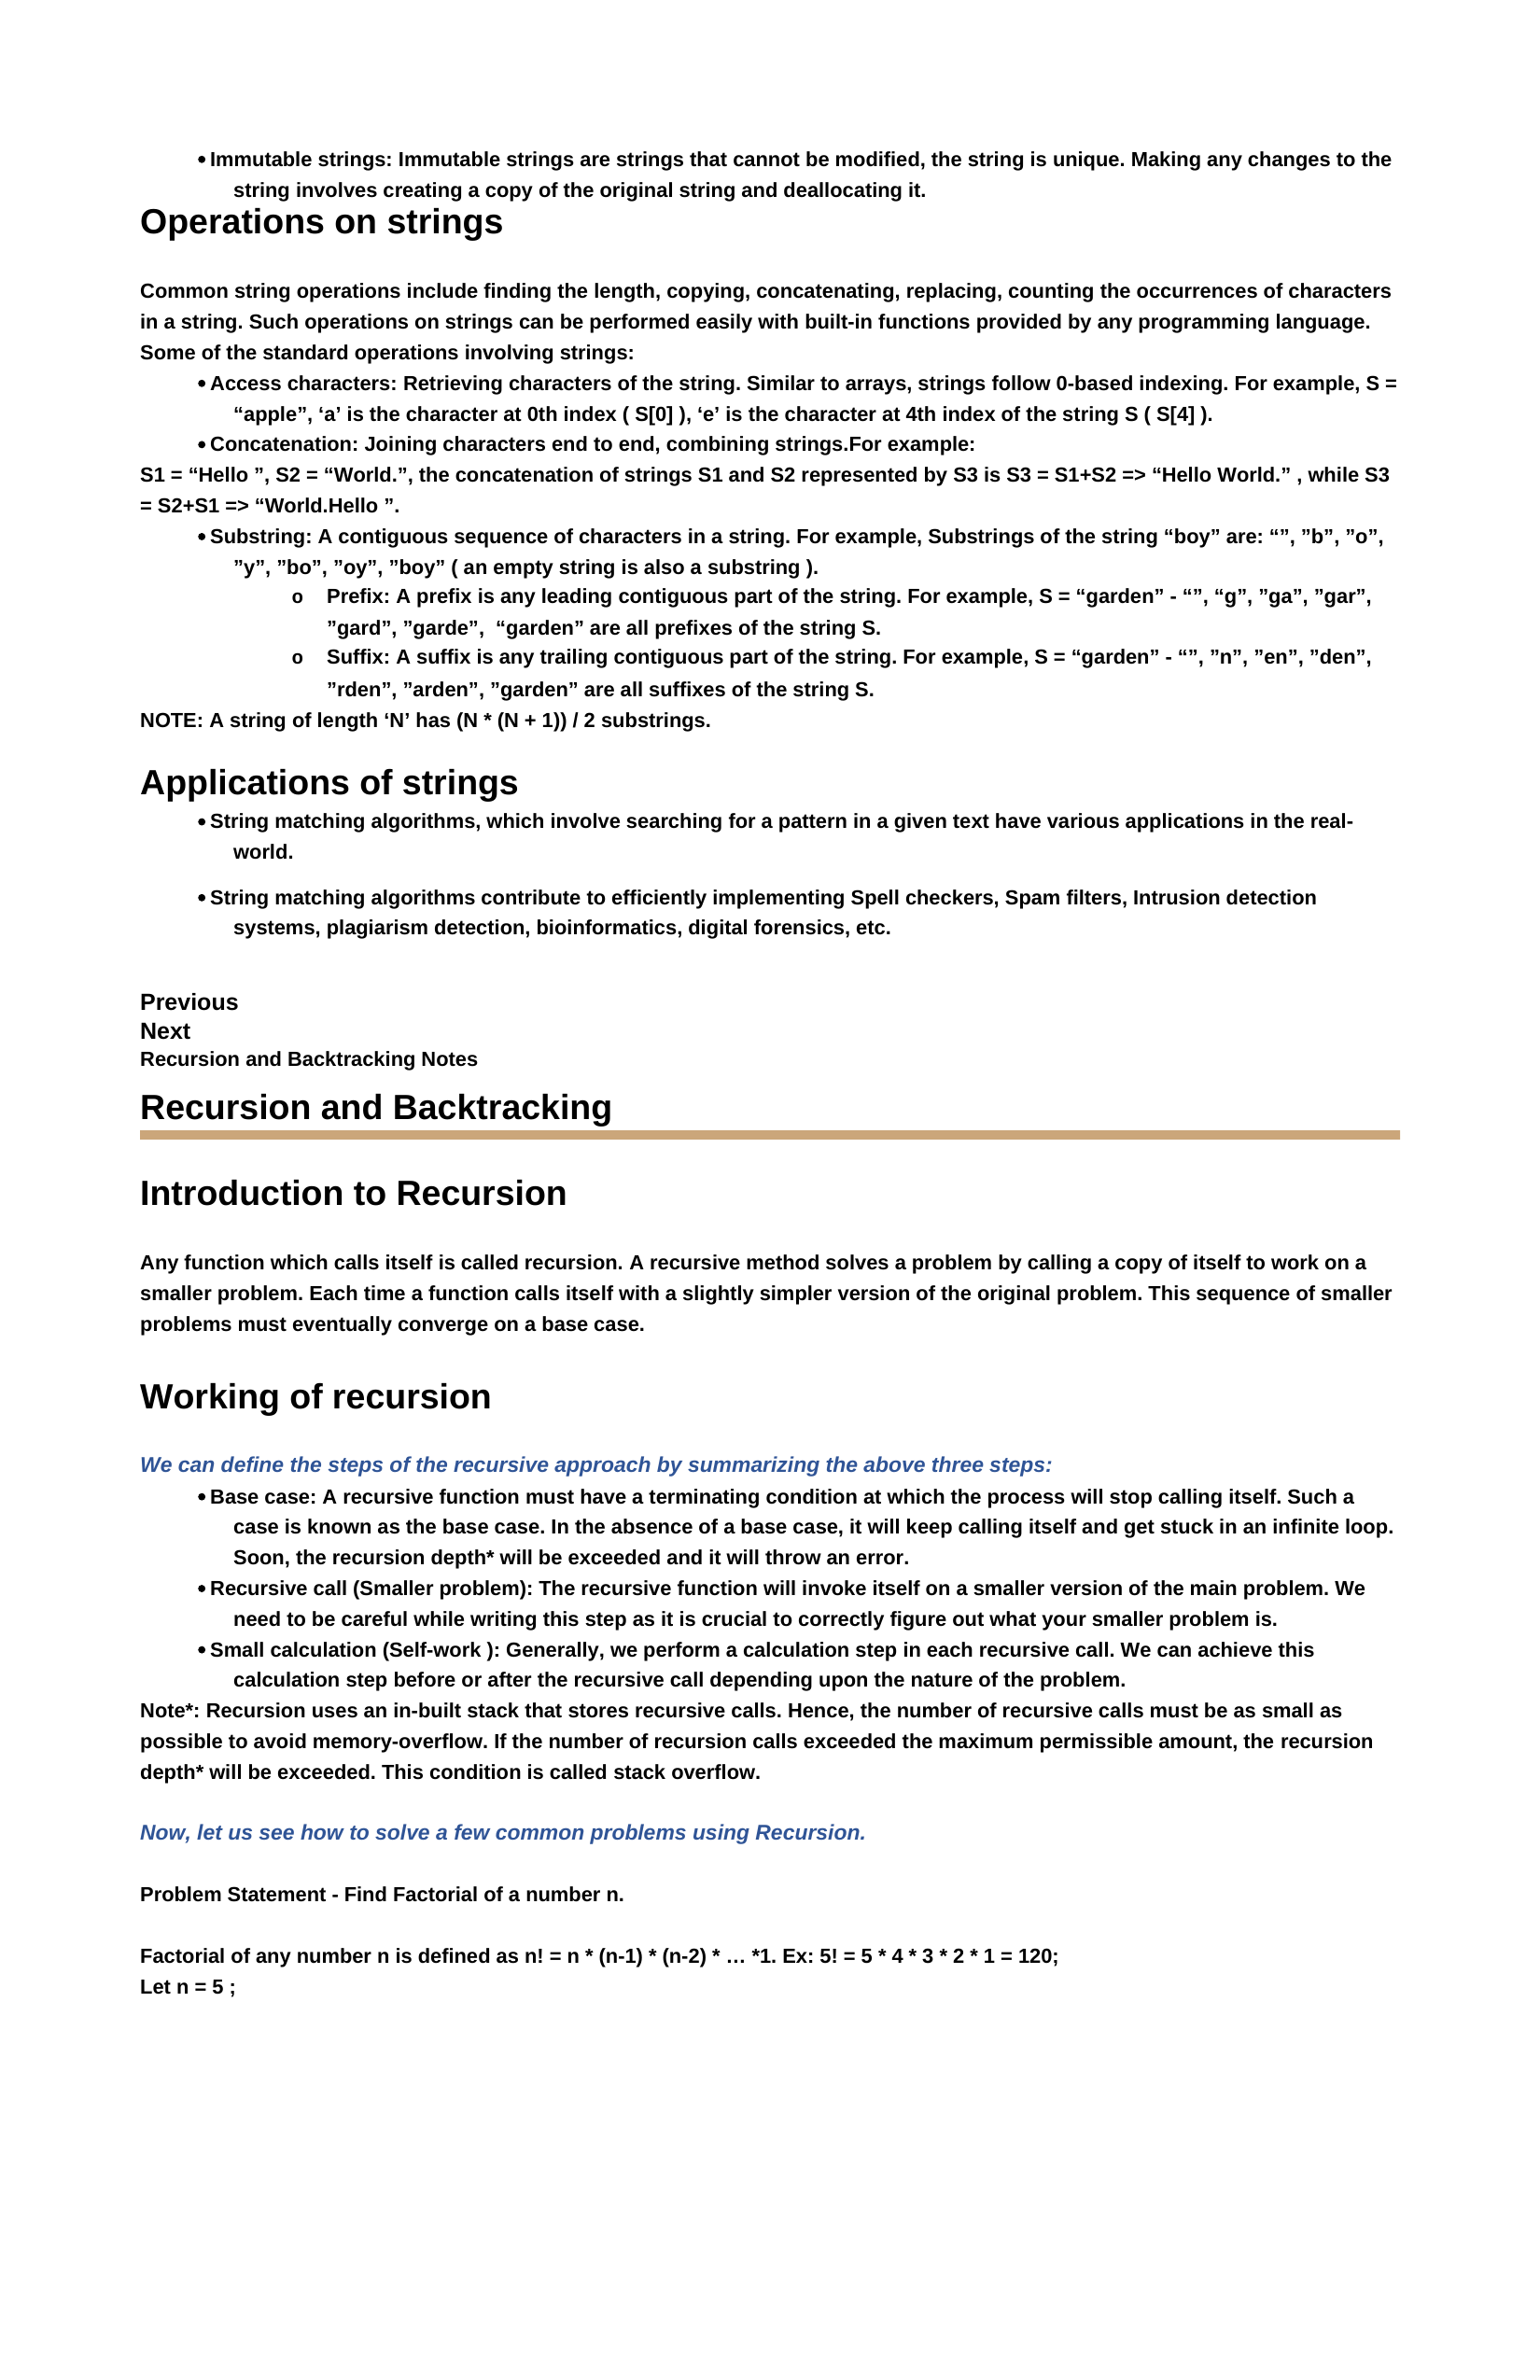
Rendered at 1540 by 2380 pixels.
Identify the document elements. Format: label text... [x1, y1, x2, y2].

subtitle Now, let us see how to solve a few common problems using Recursion. [140, 1814, 1400, 1845]
text Let n = 5 ; [140, 1967, 1400, 1998]
text Factorial of any number n is defined as n! = n * (n-1) * (n-2) * … *1. Ex: 5! = 5 * 4 * 3 * 2 * 1 = 120; [140, 1937, 1400, 1967]
text Operations on strings [140, 202, 1400, 242]
list String matching algorithms, which involve searching for a pattern in a given text have various applications in the real-world. [198, 803, 1400, 863]
text Next [140, 1015, 1400, 1044]
subtitle Recursion and Backtracking [140, 1086, 1400, 1127]
text Common string operations include finding the length, copying, concatenating, replacing, counting the occurrences of characters in a string. Such operations on strings can be performed easily with built-in functions provided by any programming language. [140, 273, 1400, 333]
text Any function which calls itself is called recursion. A recursive method solves a problem by calling a copy of itself to work on a smaller problem. Each time a function calls itself with a slightly simpler version of the original problem. This sequence of smaller problems must eventually converge on a base case. [140, 1243, 1400, 1336]
text NOTE: A string of length ‘N’ has (N * (N + 1)) / 2 substrings. [140, 701, 1400, 732]
list String matching algorithms contribute to efficiently implementing Spell checkers, Spam filters, Intrusion detection systems, plagiarism detection, bioinformatics, digital forensics, etc. [198, 878, 1400, 940]
text S1 = “Hello ”, S2 = “World.”, the concatenation of strings S1 and S2 represented by S3 is S3 = S1+S2 => “Hello World.” , while S3 = S2+S1 => “World.Hello ”. [140, 455, 1400, 517]
list Concatenation: Joining characters end to end, combining strings.For example: [198, 426, 1400, 455]
list Suffix: A suffix is any trailing contiguous part of the string. For example, S = “garden” - “”, ”n”, ”en”, ”den”, ”rden”, ”arden”, ”garden” are all suffixes of the string S. [291, 639, 1400, 701]
list Prefix: A prefix is any leading contiguous part of the string. For example, S = “garden” - “”, “g”, ”ga”, ”gar”, ”gard”, ”garde”, “garden” are all prefixes of the string S. [291, 579, 1400, 639]
text Problem Statement - Find Factorial of a number n. [140, 1875, 1400, 1906]
list Substring: A contiguous sequence of characters in a string. For example, Substrings of the string “boy” are: “”, ”b”, ”o”, ”y”, ”bo”, ”oy”, ”boy” ( an empty string is also a substring ). [198, 517, 1400, 579]
list Immutable strings: Immutable strings are strings that cannot be modified, the string is unique. Making any changes to the string involves creating a copy of the original string and deallocating it. [198, 140, 1400, 202]
text Previous [140, 987, 1400, 1015]
subtitle We can define the steps of the recursive approach by summarizing the above three steps: [140, 1416, 1400, 1477]
text Some of the standard operations involving strings: [140, 333, 1400, 364]
subtitle Working of recursion [140, 1376, 1400, 1416]
list Access characters: Retrieving characters of the string. Similar to arrays, strings follow 0-based indexing. For example, S = “apple”, ‘a’ is the character at 0th index ( S[0] ), ‘e’ is the character at 4th index of the string S ( S[4] ). [198, 364, 1400, 426]
text Applications of strings [140, 763, 1400, 803]
text Recursion and Backtracking Notes [140, 1044, 1400, 1071]
subtitle Introduction to Recursion [140, 1173, 1400, 1213]
list Base case: A recursive function must have a terminating condition at which the process will stop calling itself. Such a case is known as the base case. In the absence of a base case, it will keep calling itself and get stuck in an infinite loop. Soon, the recursion depth* will be exceeded and it will throw an error. [198, 1477, 1400, 1569]
list Recursive call (Smaller problem): The recursive function will invoke itself on a smaller version of the main problem. We need to be careful while writing this step as it is crucial to correctly figure out what your smaller problem is. [198, 1569, 1400, 1631]
picture [140, 1130, 1400, 1140]
text Note*: Recursion uses an in-built stack that stores recursive calls. Hence, the number of recursive calls must be as small as possible to avoid memory-overflow. If the number of recursion calls exceeded the maximum permissible amount, the recursion depth* will be exceeded. This condition is called stack overflow. [140, 1691, 1400, 1784]
list Small calculation (Self-work ): Generally, we perform a calculation step in each recursive call. We can achieve this calculation step before or after the recursive call depending upon the nature of the problem. [198, 1631, 1400, 1691]
